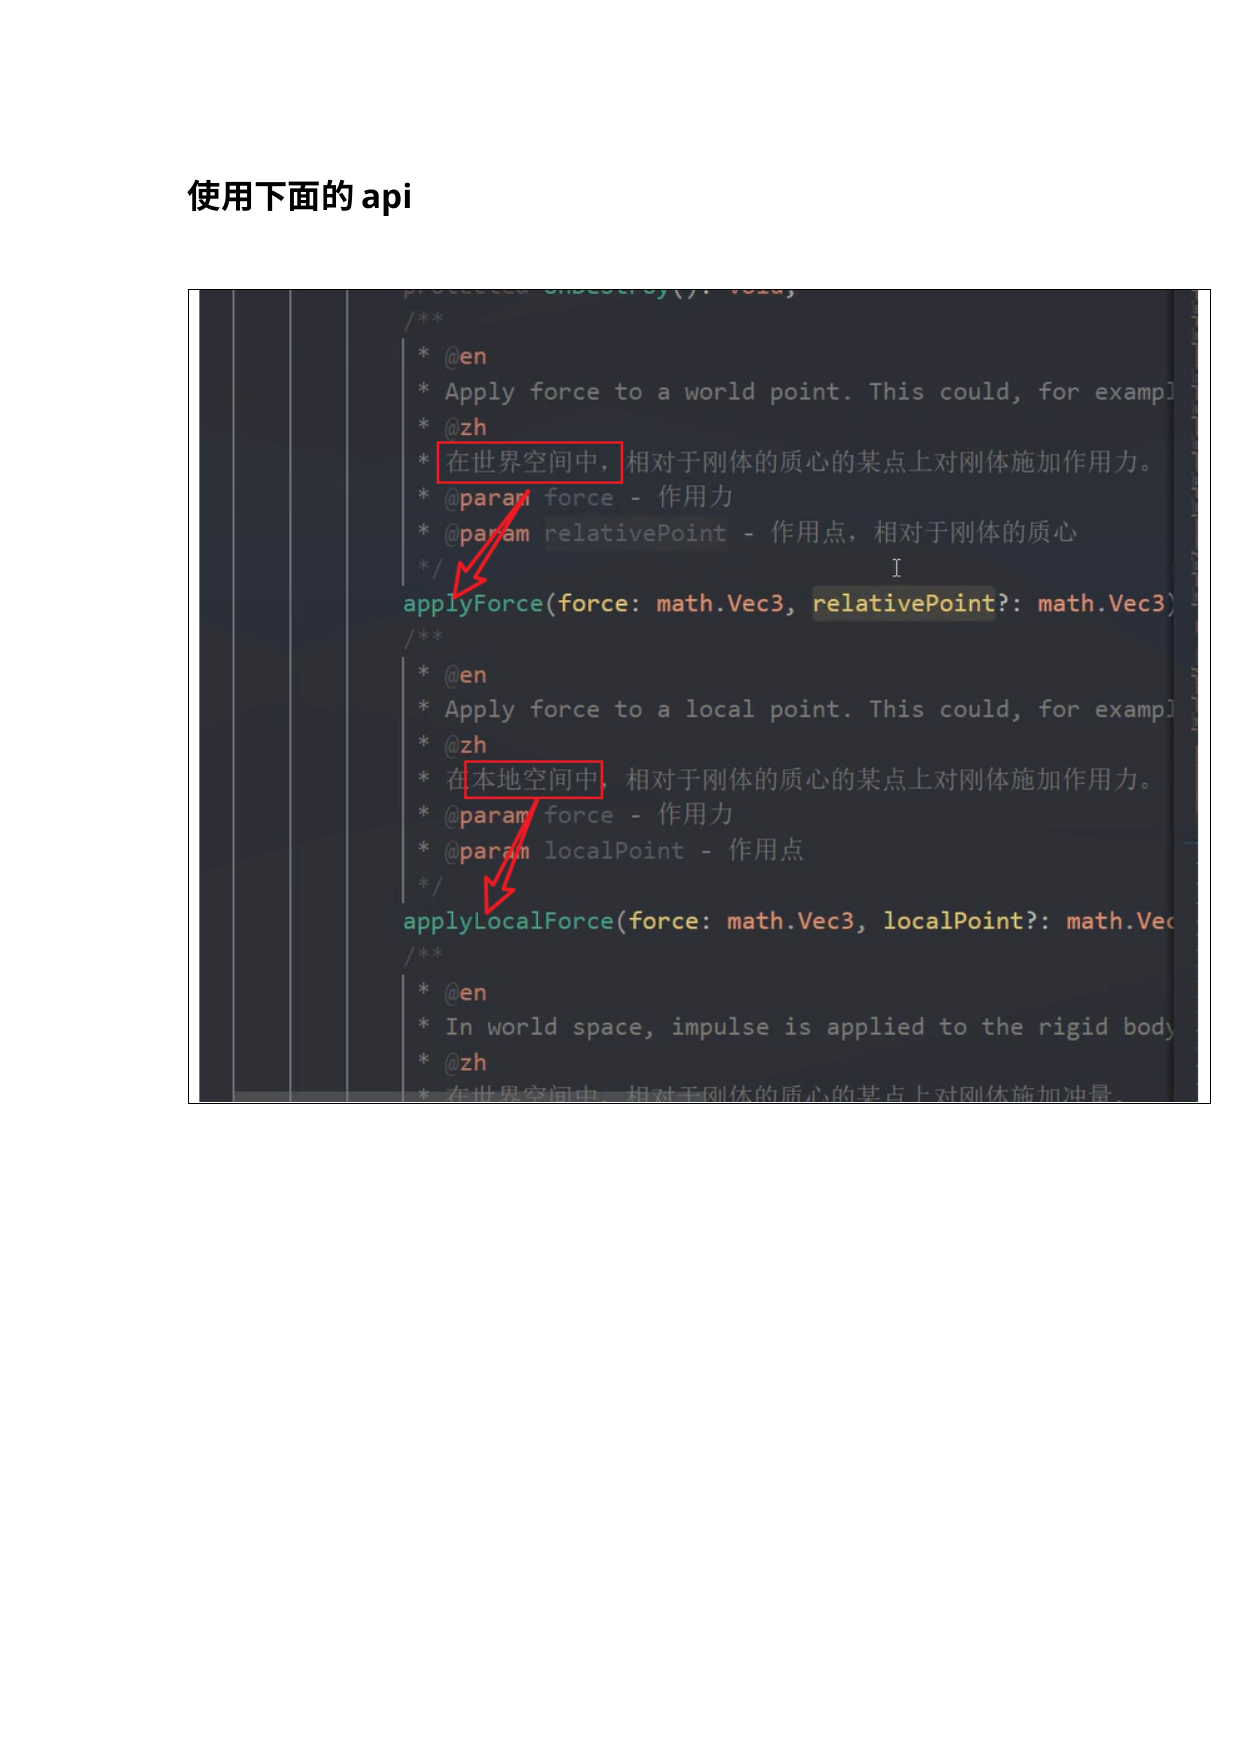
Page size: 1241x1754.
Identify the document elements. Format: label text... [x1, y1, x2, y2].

table_header [189, 290, 1210, 1103]
subtitle 使用下面的api [187, 162, 1053, 227]
picture [199, 290, 1199, 1102]
